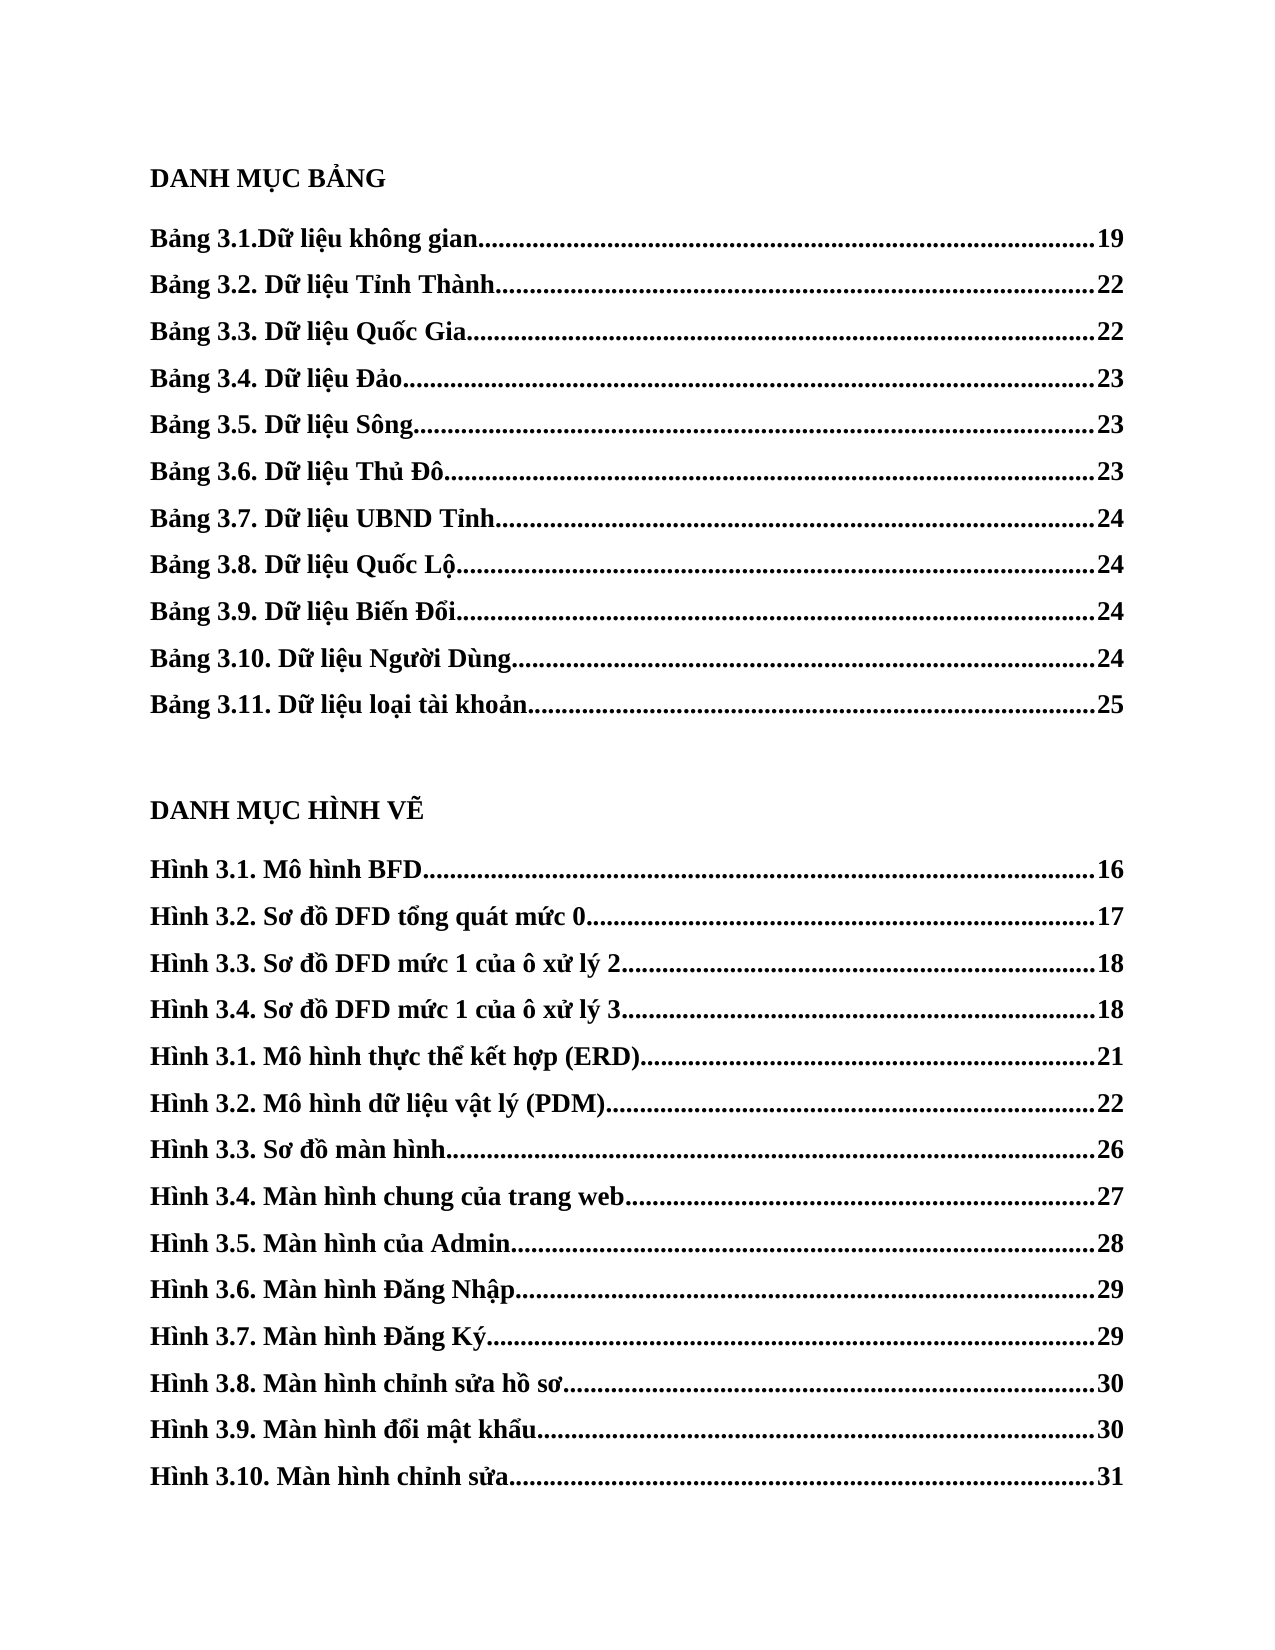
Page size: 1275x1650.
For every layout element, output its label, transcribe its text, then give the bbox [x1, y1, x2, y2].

text Bảng 3.11. Dữ liệu loại tài khoản 25 [150, 688, 1125, 719]
text Hình 3.7. Màn hình Đăng Ký 29 [150, 1320, 1125, 1351]
text Bảng 3.6. Dữ liệu Thủ Đô 23 [150, 455, 1125, 486]
text Hình 3.10. Màn hình chỉnh sửa 31 [150, 1460, 1125, 1491]
text Hình 3.8. Màn hình chỉnh sửa hồ sơ 30 [150, 1367, 1125, 1398]
text Bảng 3.7. Dữ liệu UBND Tỉnh 24 [150, 502, 1125, 533]
text Hình 3.1. Mô hình BFD 16 [150, 853, 1125, 884]
text Bảng 3.8. Dữ liệu Quốc Lộ 24 [150, 548, 1125, 579]
text Bảng 3.10. Dữ liệu Người Dùng 24 [150, 642, 1125, 673]
text Hình 3.2. Mô hình dữ liệu vật lý (PDM) 22 [150, 1087, 1125, 1118]
text Hình 3.2. Sơ đồ DFD tổng quát mức 0 17 [150, 900, 1125, 931]
subtitle DANH MỤC BẢNG [150, 162, 1125, 194]
text Bảng 3.2. Dữ liệu Tỉnh Thành 22 [150, 268, 1125, 299]
text Hình 3.6. Màn hình Đăng Nhập 29 [150, 1273, 1125, 1304]
text Bảng 3.3. Dữ liệu Quốc Gia 22 [150, 315, 1125, 346]
text Hình 3.4. Màn hình chung của trang web 27 [150, 1180, 1125, 1211]
subtitle DANH MỤC HÌNH VẼ [150, 794, 1125, 825]
text Bảng 3.9. Dữ liệu Biến Đổi 24 [150, 595, 1125, 626]
text Hình 3.4. Sơ đồ DFD mức 1 của ô xử lý 3 18 [150, 993, 1125, 1024]
text Bảng 3.4. Dữ liệu Đảo 23 [150, 362, 1125, 393]
text Bảng 3.1.Dữ liệu không gian 19 [150, 222, 1125, 253]
text Hình 3.5. Màn hình của Admin 28 [150, 1227, 1125, 1258]
text Hình 3.3. Sơ đồ DFD mức 1 của ô xử lý 2 18 [150, 947, 1125, 978]
text Bảng 3.5. Dữ liệu Sông 23 [150, 408, 1125, 439]
text Hình 3.1. Mô hình thực thể kết hợp (ERD) 21 [150, 1040, 1125, 1071]
text Hình 3.9. Màn hình đổi mật khẩu 30 [150, 1413, 1125, 1444]
text Hình 3.3. Sơ đồ màn hình 26 [150, 1133, 1125, 1164]
